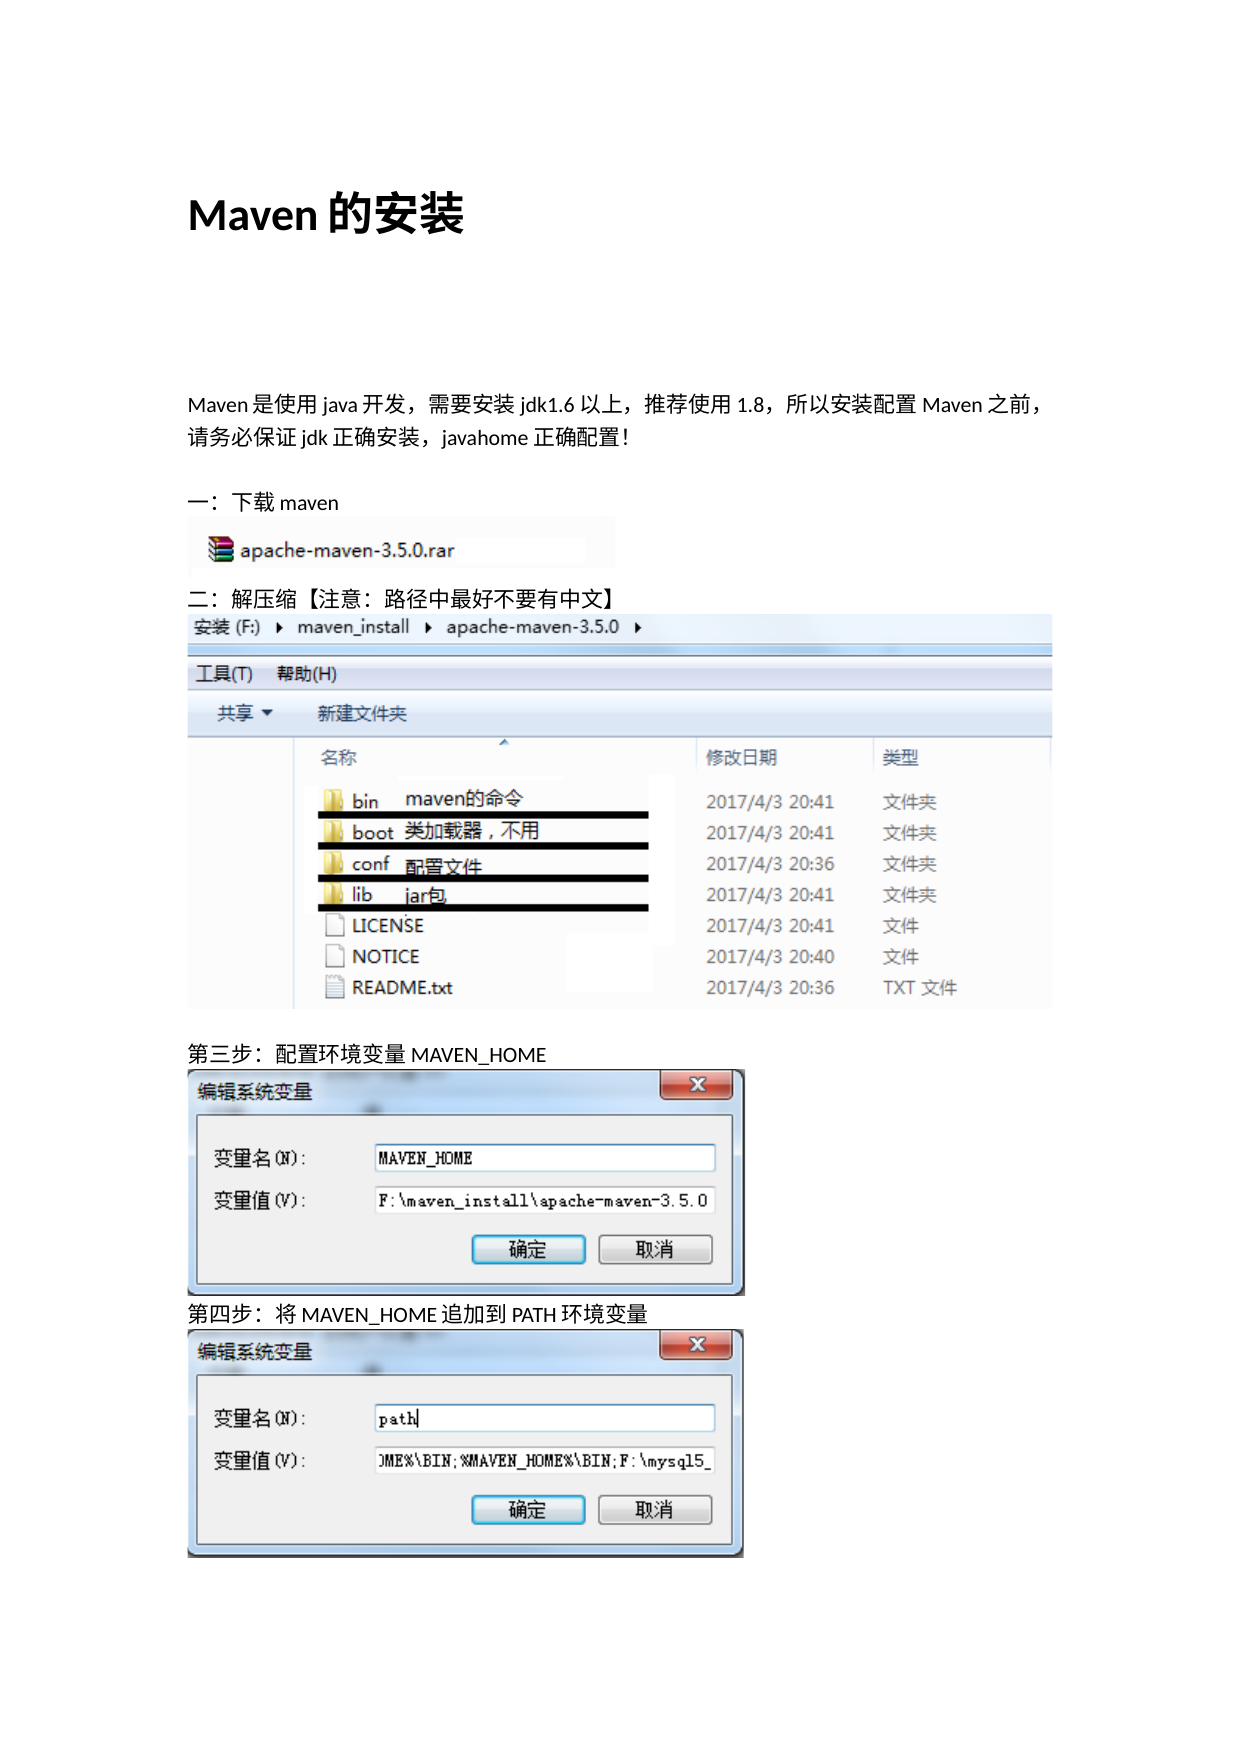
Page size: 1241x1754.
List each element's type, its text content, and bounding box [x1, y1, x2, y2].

text 一：下载maven [187, 484, 1053, 517]
subtitle Maven的安装 [187, 162, 1053, 259]
picture [187, 614, 1053, 1009]
text 二：解压缩【注意：路径中最好不要有中文】 [187, 582, 1053, 614]
text 第四步：将MAVEN_HOME追加到PATH环境变量 [187, 1297, 1053, 1329]
text Maven是使用java开发，需要安装jdk1.6以上，推荐使用1.8，所以安装配置Maven之前，请务必保证jdk正确安装，javahome正确配置！ [187, 387, 1053, 452]
picture [187, 1329, 744, 1558]
text 第三步：配置环境变量MAVEN_HOME [187, 1037, 1053, 1069]
picture [187, 1069, 746, 1296]
picture [187, 516, 616, 578]
